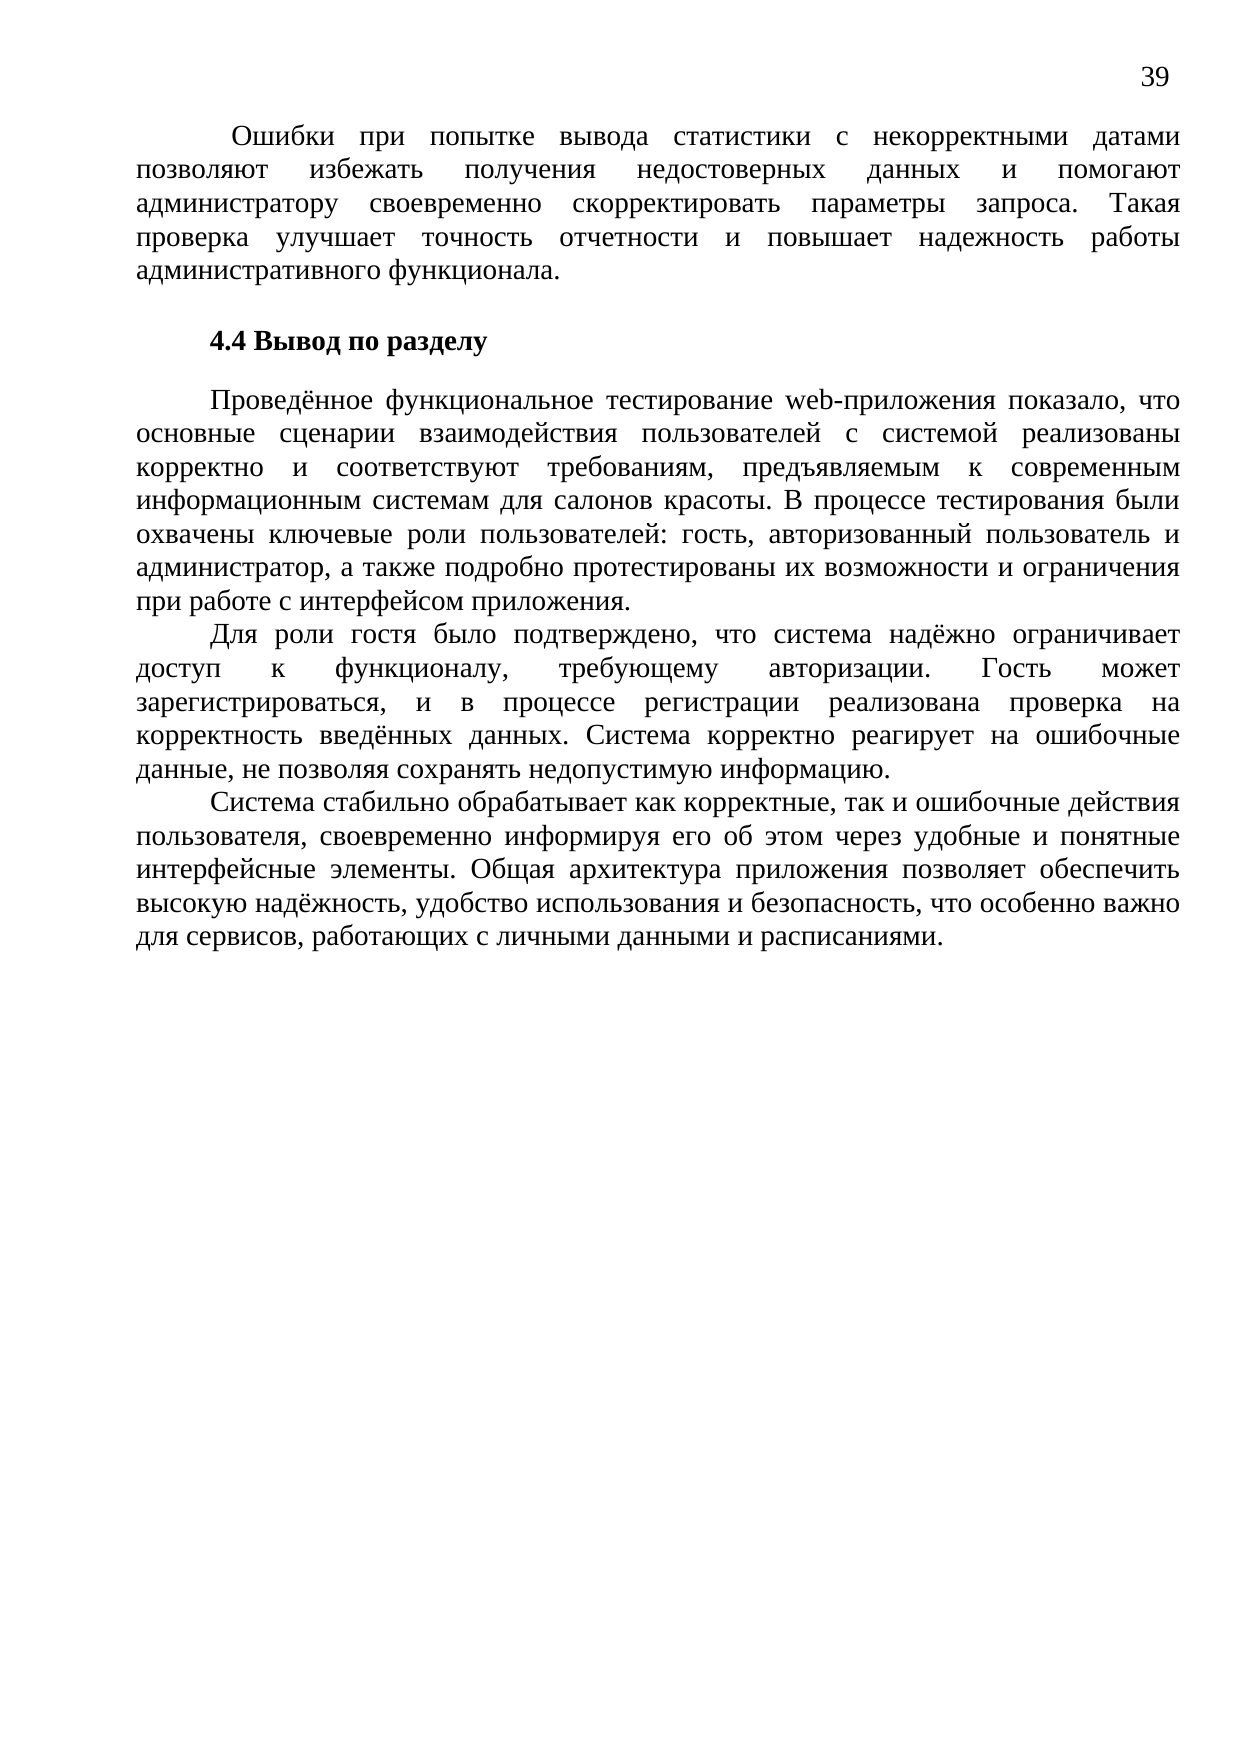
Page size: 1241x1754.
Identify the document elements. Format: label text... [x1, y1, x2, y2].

subtitle 4.4 Вывод по разделу [136, 323, 1181, 357]
text Ошибки при попытке вывода статистики с некорректными датами позволяют избежать получения недостоверных данных и помогают администратору своевременно скорректировать параметры запроса. Такая проверка улучшает точность отчетности и повышает надежность работы административного функционала. [136, 118, 1181, 286]
text Система стабильно обрабатывает как корректные, так и ошибочные действия пользователя, своевременно информируя его об этом через удобные и понятные интерфейсные элементы. Общая архитектура приложения позволяет обеспечить высокую надёжность, удобство использования и безопасность, что особенно важно для сервисов, работающих с личными данными и расписаниями. [136, 784, 1181, 952]
text Для роли гостя было подтверждено, что система надёжно ограничивает доступ к функционалу, требующему авторизации. Гость может зарегистрироваться, и в процессе регистрации реализована проверка на корректность введённых данных. Система корректно реагирует на ошибочные данные, не позволяя сохранять недопустимую информацию. [136, 617, 1181, 784]
text Проведённое функциональное тестирование web-приложения показало, что основные сценарии взаимодействия пользователей с системой реализованы корректно и соответствуют требованиям, предъявляемым к современным информационным системам для салонов красоты. В процессе тестирования были охвачены ключевые роли пользователей: гость, авторизованный пользователь и администратор, а также подробно протестированы их возможности и ограничения при работе с интерфейсом приложения. [136, 382, 1181, 617]
